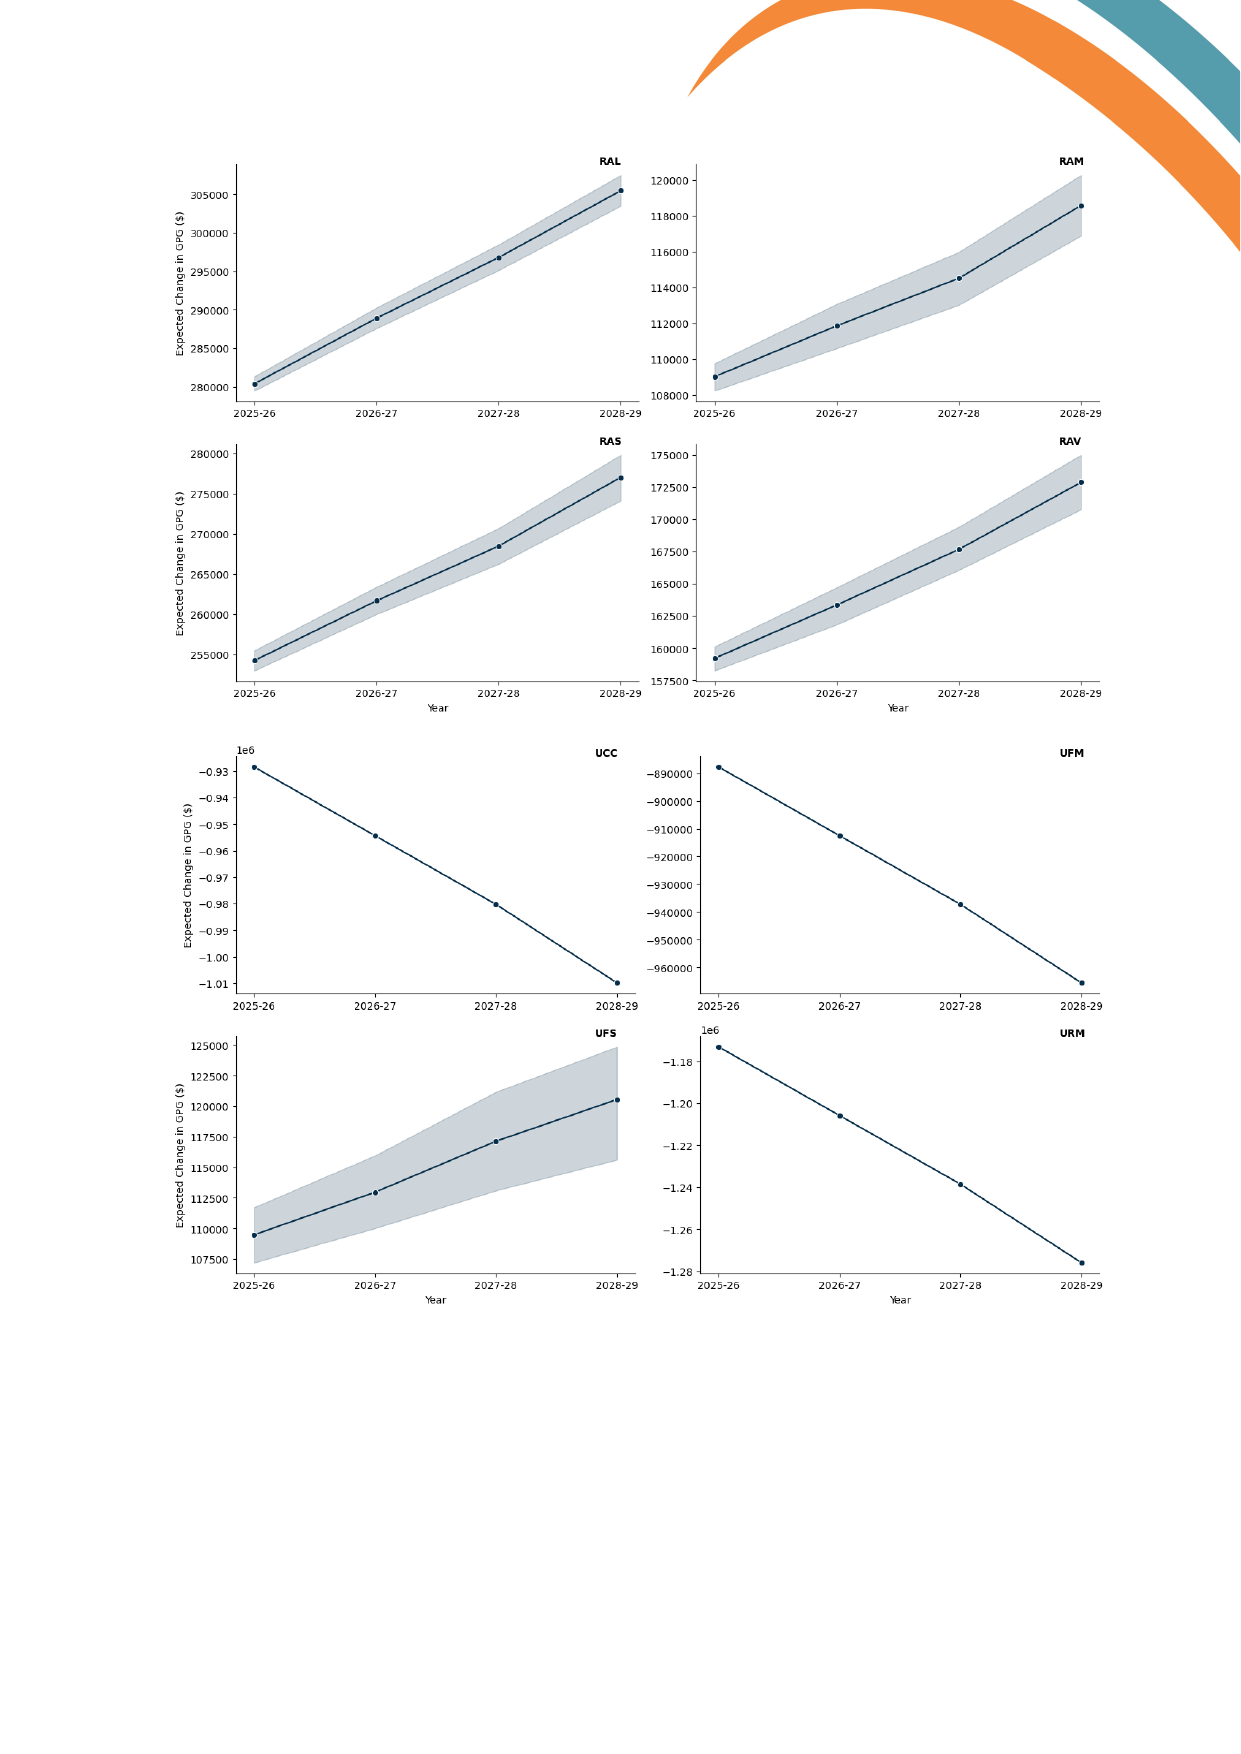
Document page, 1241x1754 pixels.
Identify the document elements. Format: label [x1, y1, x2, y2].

picture [19, 0, 1241, 720]
picture [168, 738, 1109, 1312]
